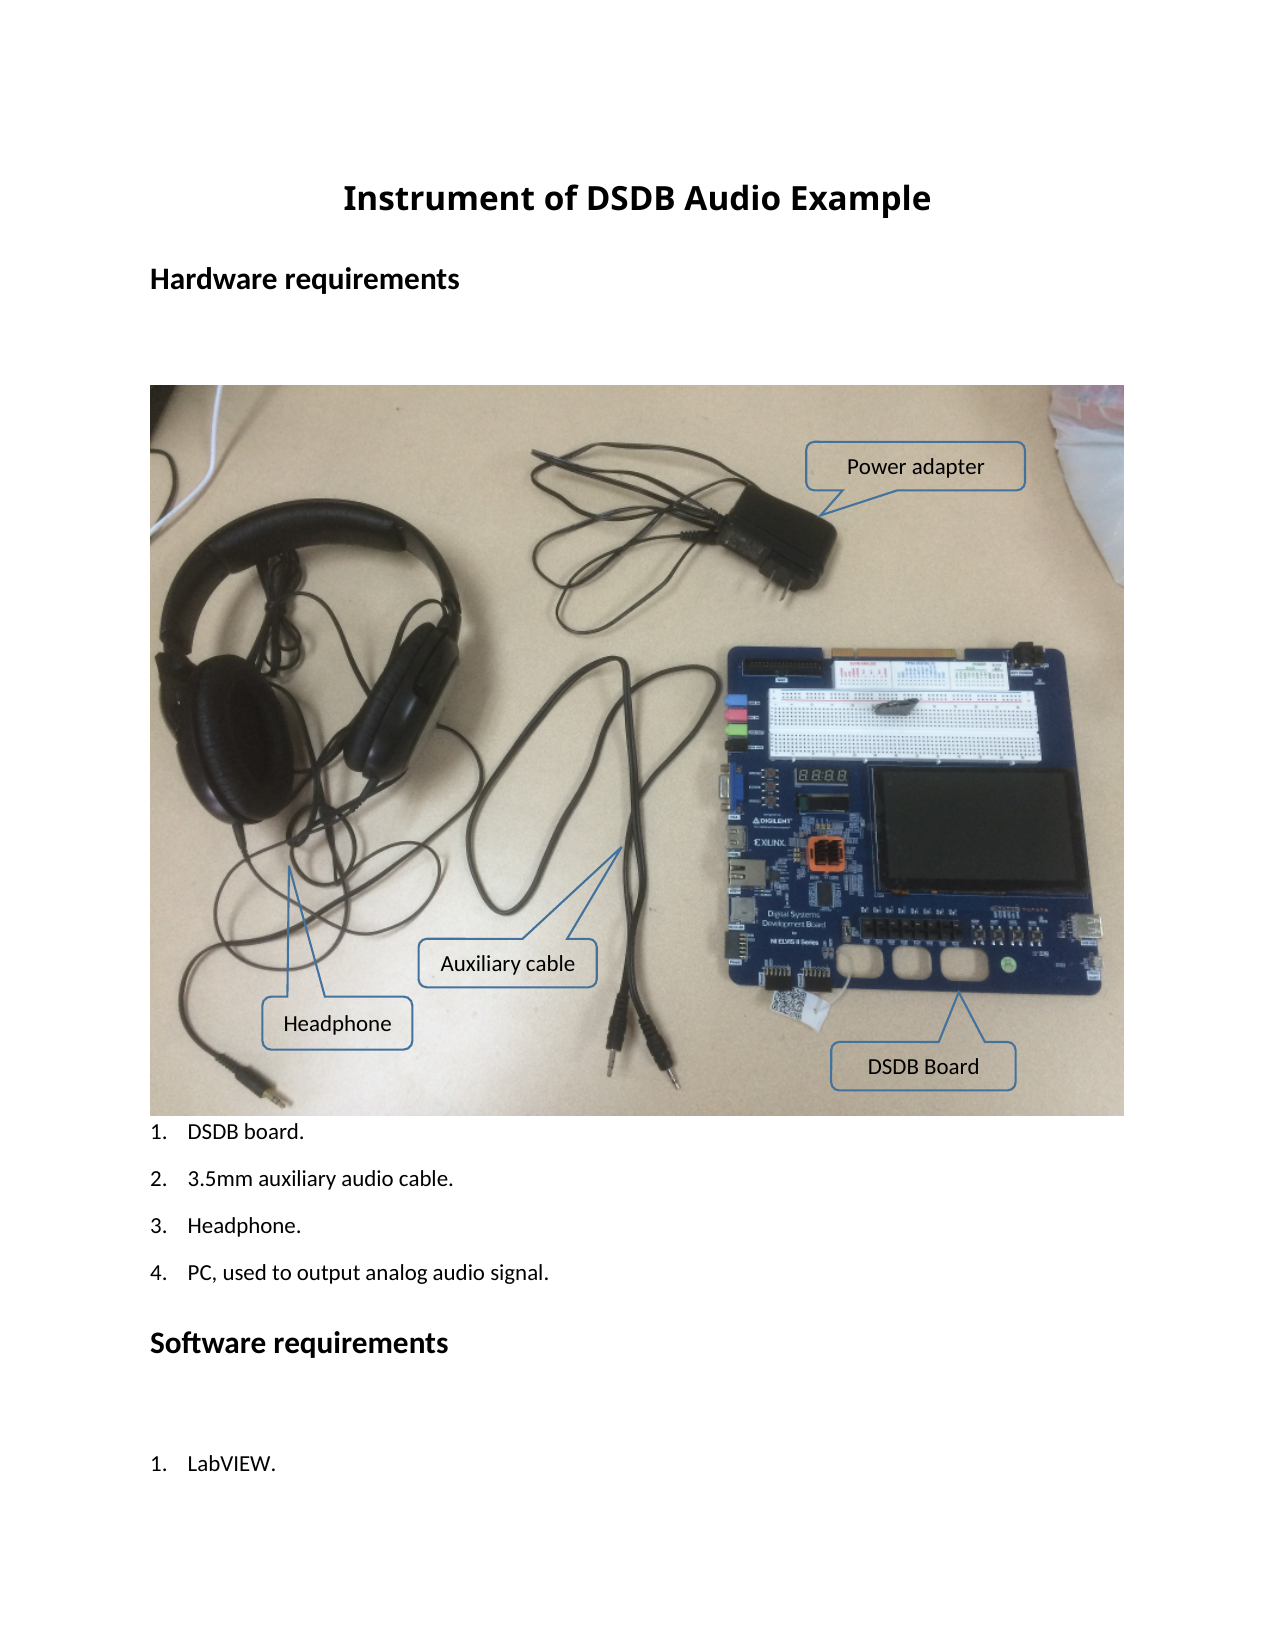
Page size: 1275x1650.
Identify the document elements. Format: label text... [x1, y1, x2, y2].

list DSDB board. [150, 1117, 1125, 1145]
subtitle Software requirements [150, 1323, 1125, 1361]
list 3.5mm auxiliary audio cable. [150, 1164, 1125, 1192]
list Headphone. [150, 1211, 1125, 1239]
title Instrument of DSDB Audio Example [150, 175, 1125, 220]
list LabVIEW. [150, 1449, 1125, 1477]
subtitle Hardware requirements [150, 259, 1125, 297]
list PC, used to output analog audio signal. [150, 1258, 1125, 1286]
picture [150, 385, 1124, 1116]
